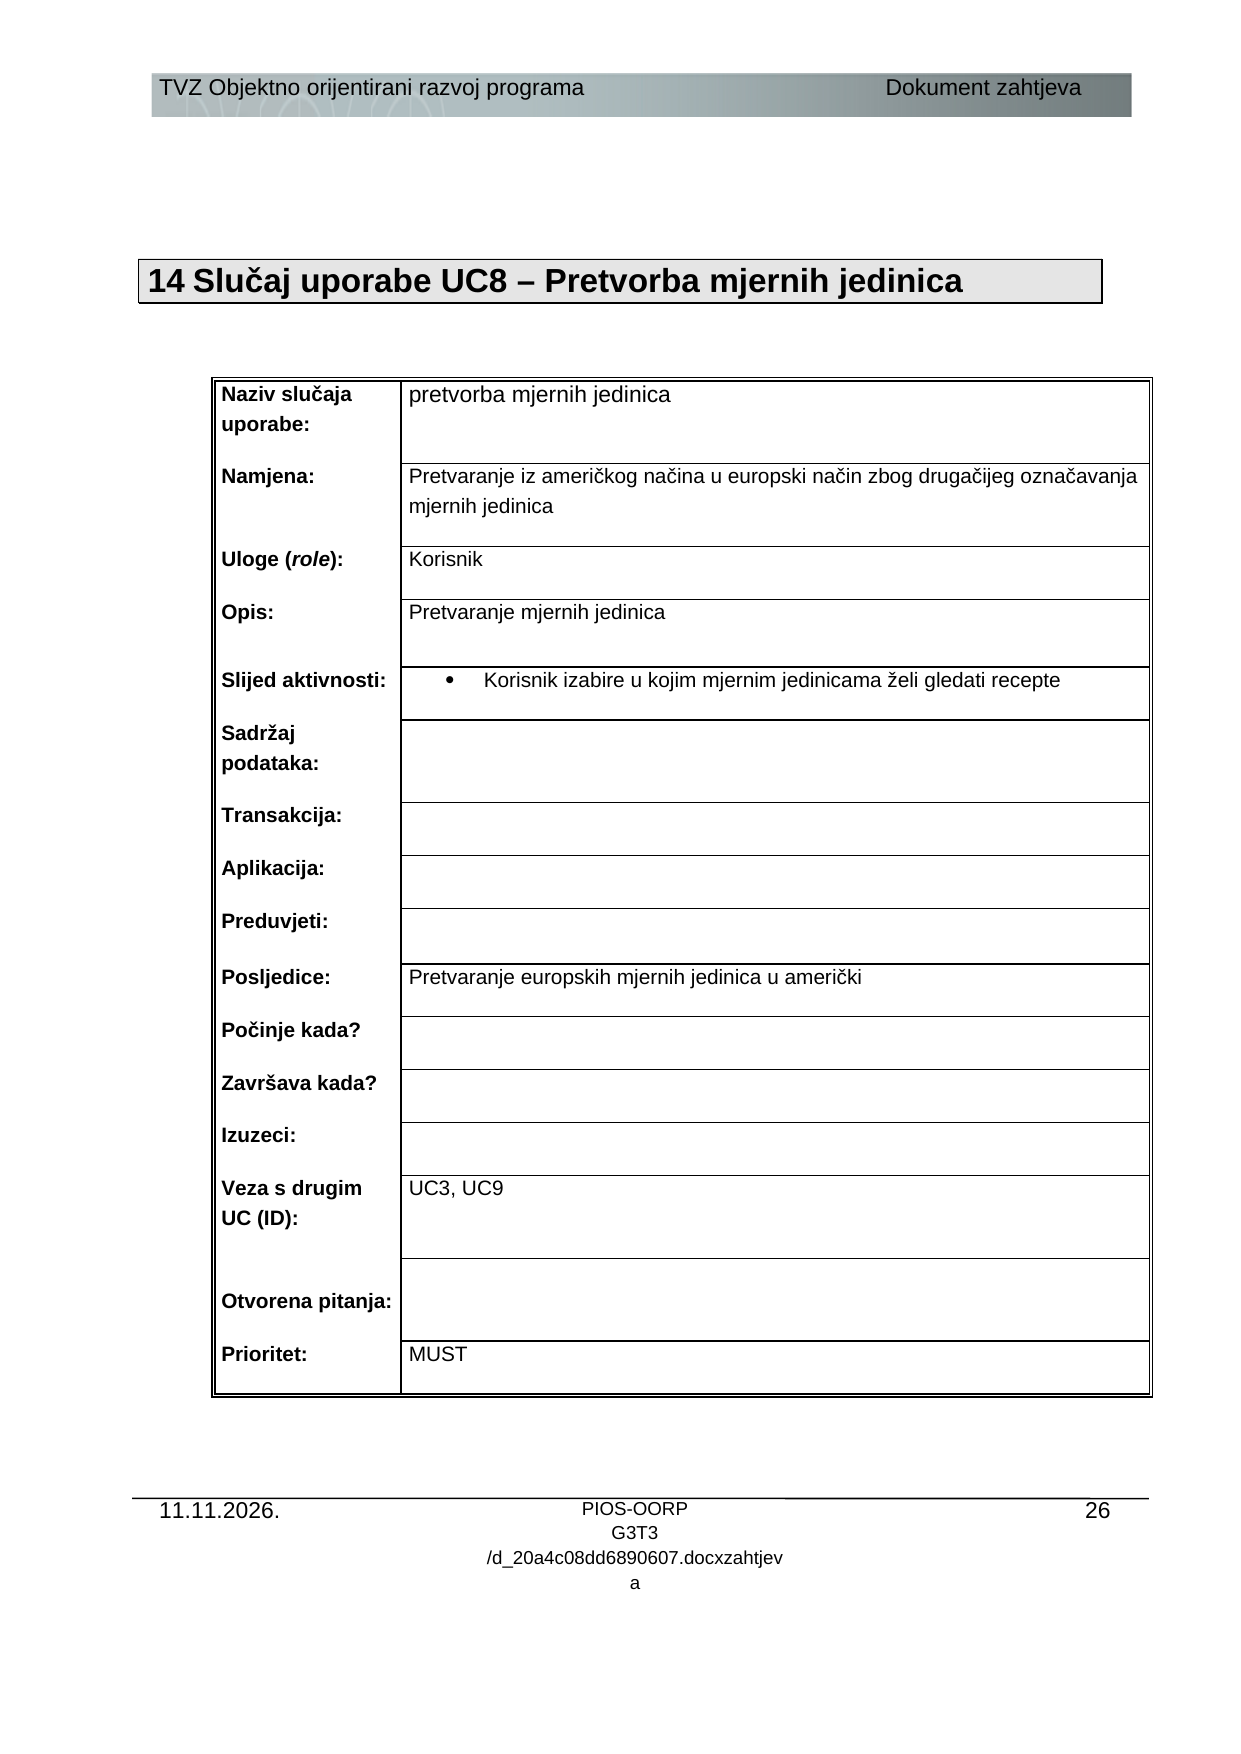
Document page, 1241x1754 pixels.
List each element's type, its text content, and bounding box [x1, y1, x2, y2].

table_cell [402, 1070, 1149, 1122]
table_cell Završava kada? [216, 1069, 400, 1122]
table_cell [402, 856, 1149, 908]
table_cell Sadržaj podataka: [216, 719, 400, 802]
table_cell Otvorena pitanja: [216, 1258, 400, 1340]
table_cell [402, 909, 1149, 963]
table_cell Prioritet: [216, 1340, 400, 1393]
table_cell Opis: [216, 599, 400, 666]
table_header pretvorba mjernih jedinica [402, 382, 1149, 463]
table_cell [402, 1259, 1149, 1340]
table_cell [402, 1123, 1149, 1174]
table_cell [402, 803, 1149, 855]
table_cell Izuzeci: [216, 1122, 400, 1174]
table_header Naziv slučaja uporabe: [216, 382, 400, 463]
table_cell Pretvaranje europskih mjernih jedinica u američki [402, 965, 1149, 1016]
table_cell Korisnik [402, 547, 1149, 598]
table_cell Transakcija: [216, 802, 400, 855]
table_cell Uloge (role): [216, 546, 400, 598]
picture [151, 73, 1132, 117]
table_cell Pretvaranje mjernih jedinica [402, 600, 1149, 666]
table_cell Aplikacija: [216, 855, 400, 908]
table_cell [402, 1017, 1149, 1069]
table_cell Veza s drugim UC (ID): [216, 1175, 400, 1257]
table_cell MUST [402, 1342, 1149, 1393]
table_cell Slijed aktivnosti: [216, 666, 400, 719]
table_cell Namjena: [216, 463, 400, 546]
table_cell Pretvaranje iz američkog načina u europski način zbog drugačijeg označavanja mjernih jedinica [402, 464, 1149, 546]
subtitle Slučaj uporabe UC8 – Pretvorba mjernih jedinica [139, 260, 1101, 302]
table_cell Korisnik izabire u kojim mjernim jedinicama želi gledati recepte [402, 668, 1149, 719]
table_cell Počinje kada? [216, 1016, 400, 1069]
table_cell Posljedice: [216, 963, 400, 1016]
table_cell UC3, UC9 [402, 1176, 1149, 1257]
table_cell [402, 721, 1149, 802]
table_cell Preduvjeti: [216, 908, 400, 963]
